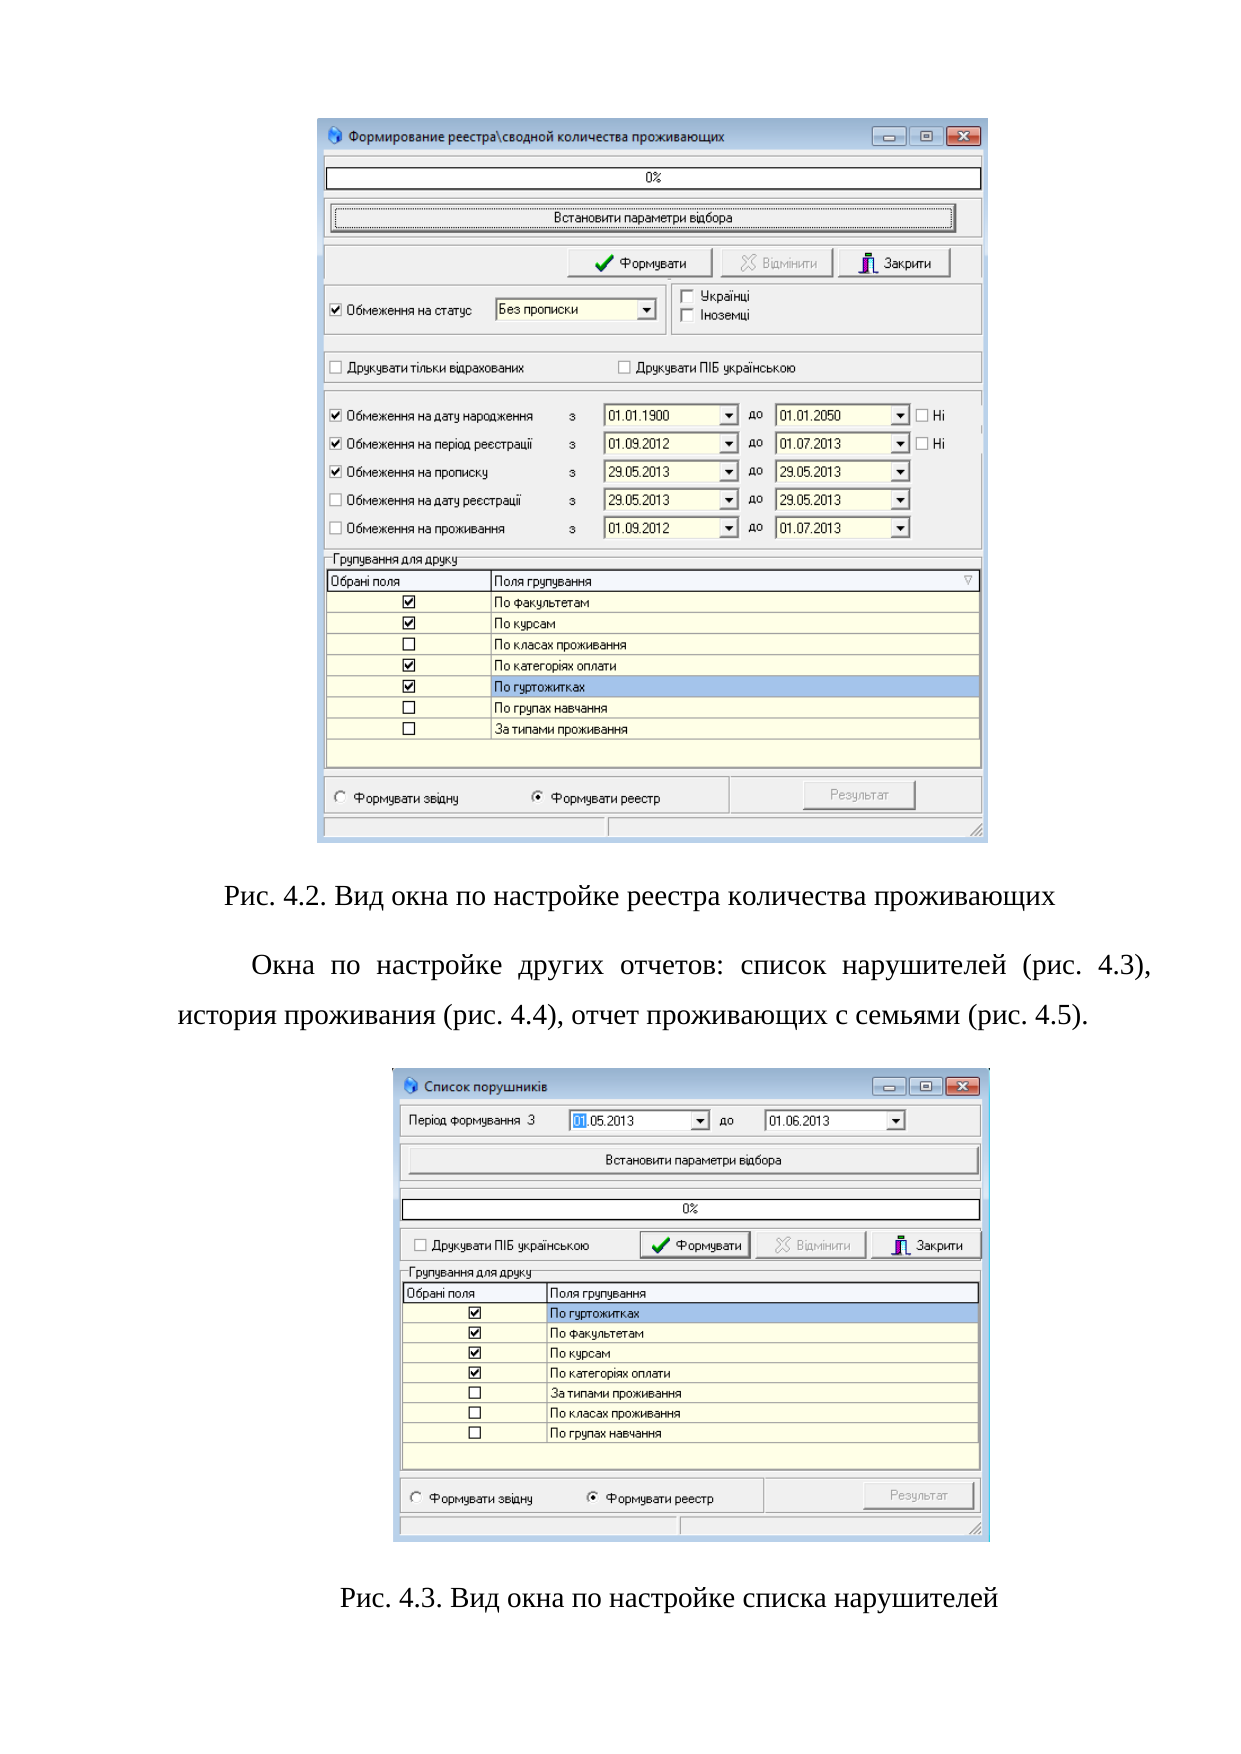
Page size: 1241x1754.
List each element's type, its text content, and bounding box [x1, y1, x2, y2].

picture [392, 1068, 990, 1542]
text Окна по настройке других отчетов: список нарушителей (рис. 4.3), история проживания (рис. 4.4), отчет проживающих с семьями (рис. 4.5). [177, 947, 1152, 1031]
picture [317, 118, 988, 843]
